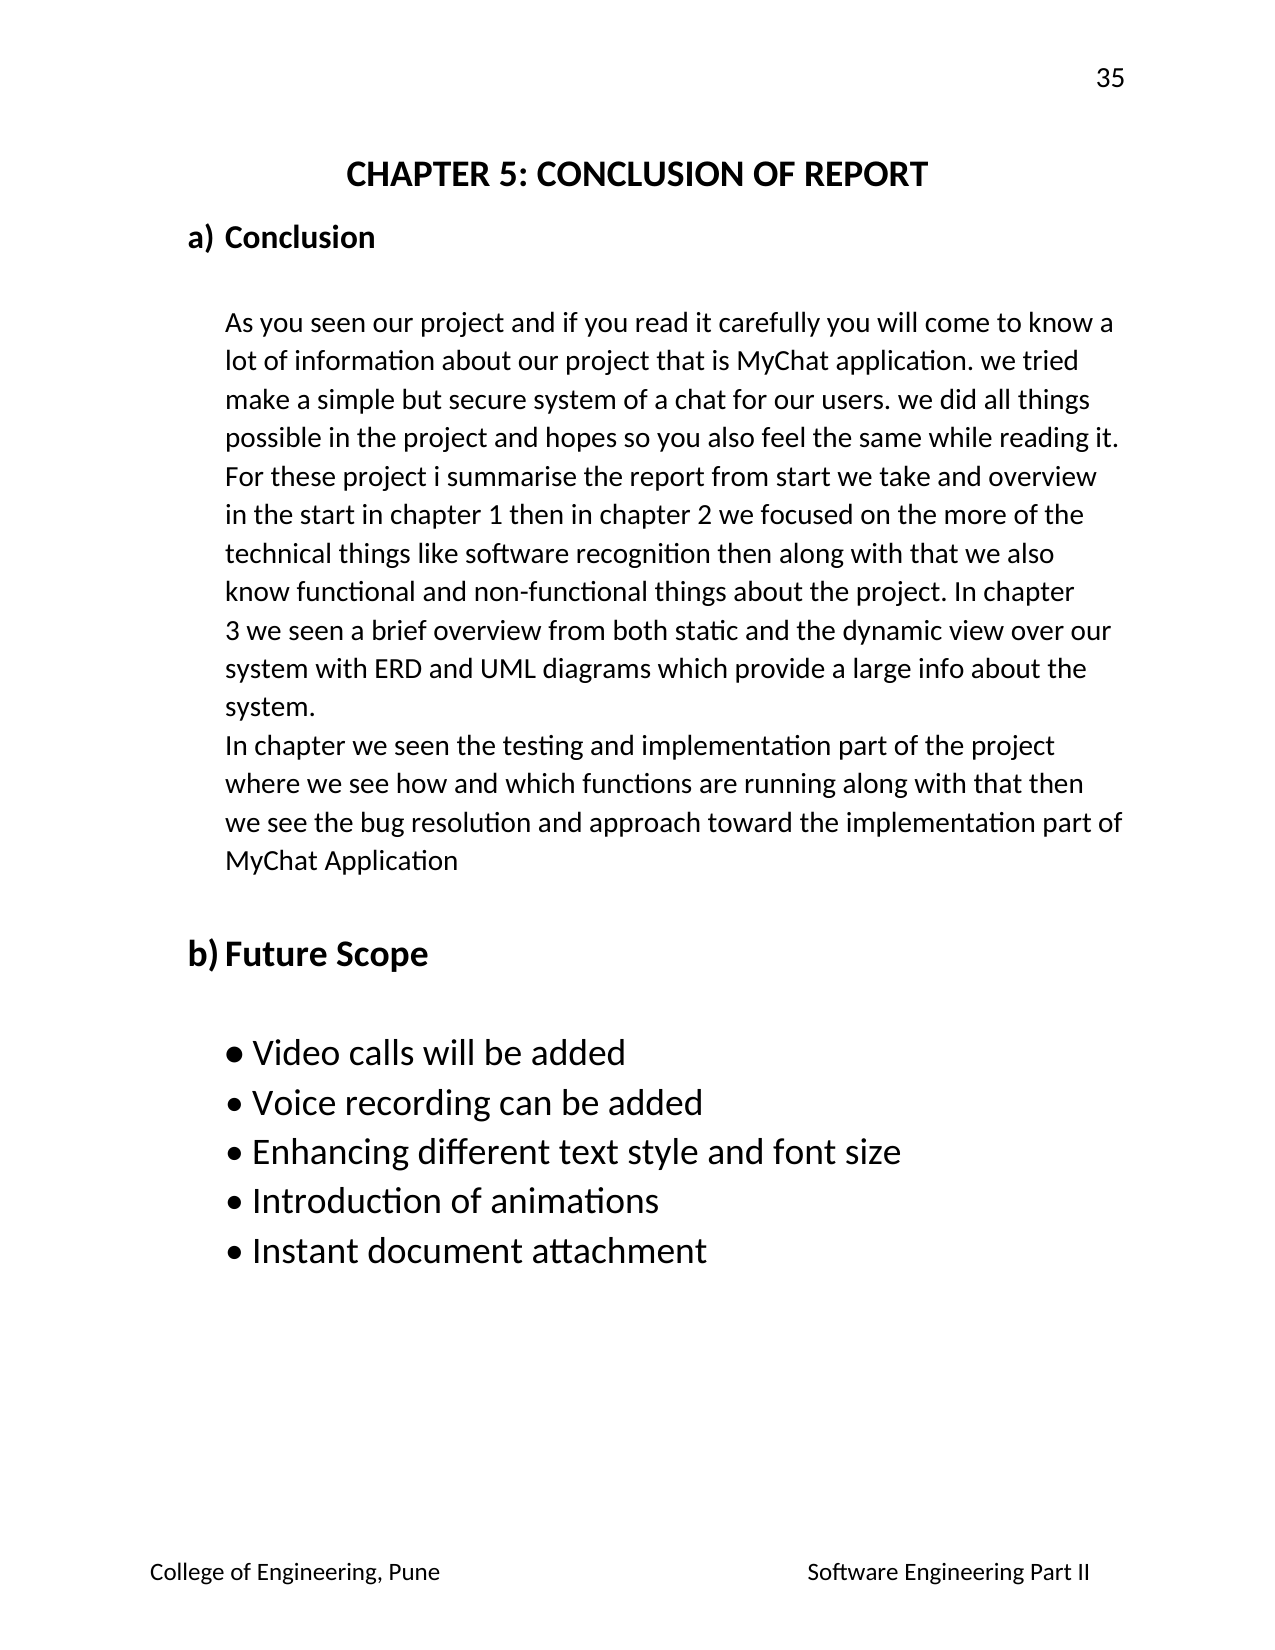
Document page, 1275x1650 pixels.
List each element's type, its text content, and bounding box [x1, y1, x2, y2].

list Future Scope [187, 930, 1125, 976]
list As you seen our project and if you read it carefully you will come to know a lot of information about our project that is MyChat application. we tried make a simple but secure system of a chat for our users. we did all things possible in the project and hopes so you also feel the same while reading it. [225, 304, 1125, 455]
list • Video calls will be added [225, 1029, 1125, 1075]
list 3 we seen a brief overview from both static and the dynamic view over our system with ERD and UML diagrams which provide a large info about the system. [225, 612, 1125, 724]
list Conclusion [187, 216, 1125, 257]
list • Instant document attachment [225, 1227, 1125, 1273]
text CHAPTER 5: CONCLUSION OF REPORT [150, 150, 1125, 196]
list • Voice recording can be added [225, 1078, 1125, 1124]
list For these project i summarise the report from start we take and overview in the start in chapter 1 then in chapter 2 we focused on the more of the technical things like software recognition then along with that we also know functional and non-functional things about the project. In chapter [225, 458, 1125, 609]
list In chapter we seen the testing and implementation part of the project where we see how and which functions are running along with that then we see the bug resolution and approach toward the implementation part of MyChat Application [225, 727, 1125, 878]
list • Enhancing different text style and font size [225, 1128, 1125, 1174]
list • Introduction of animations [225, 1177, 1125, 1223]
